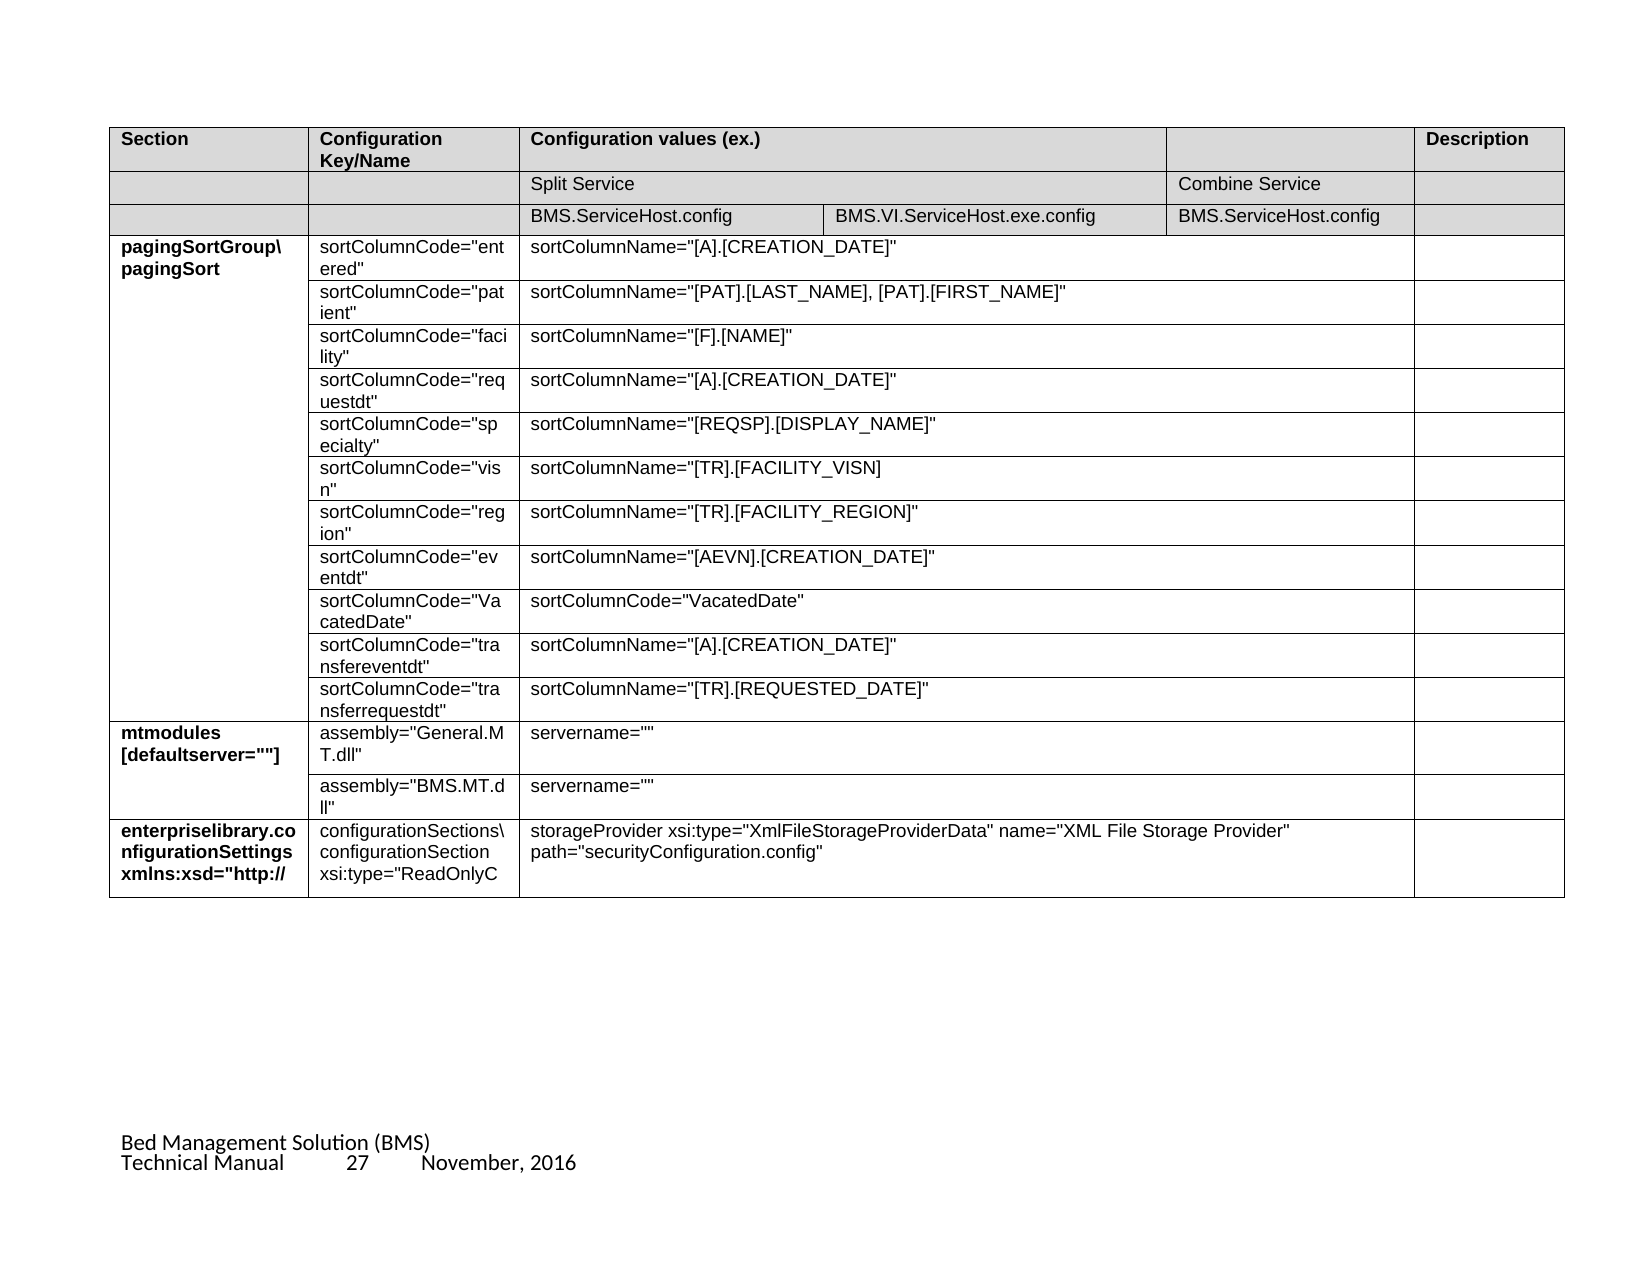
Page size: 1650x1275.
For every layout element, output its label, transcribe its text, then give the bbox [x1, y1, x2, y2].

table_cell [309, 205, 519, 235]
table_cell sortColumnCode="transferrequestdt" [309, 678, 519, 721]
table_cell [1415, 457, 1564, 500]
table_cell BMS.VI.ServiceHost.exe.config [824, 205, 1166, 235]
table_cell [1415, 546, 1564, 589]
table_cell sortColumnCode="transfereventdt" [309, 634, 519, 677]
table_header Configuration Key/Name [309, 128, 519, 171]
table_cell sortColumnName="[TR].[FACILITY_REGION]" [520, 501, 1414, 544]
table_cell sortColumnCode="region" [309, 501, 519, 544]
table_cell [110, 205, 308, 235]
table_cell sortColumnCode="patient" [309, 281, 519, 324]
table_cell [1415, 413, 1564, 456]
table_cell sortColumnCode="VacatedDate" [309, 590, 519, 633]
table_cell sortColumnCode="entered" [309, 236, 519, 279]
table_cell sortColumnName="[TR].[REQUESTED_DATE]" [520, 678, 1414, 721]
table_cell servername="" [520, 722, 1414, 774]
table_cell storageProvider xsi:type="XmlFileStorageProviderData" name="XML File Storage Provider" path="securityConfiguration.config" [520, 820, 1414, 897]
table_cell BMS.ServiceHost.config [520, 205, 823, 235]
table_cell assembly="General.MT.dll" [309, 722, 519, 774]
table_cell sortColumnName="[AEVN].[CREATION_DATE]" [520, 546, 1414, 589]
table_cell [1415, 775, 1564, 818]
table_cell sortColumnName="[F].[NAME]" [520, 325, 1414, 368]
table_cell [1415, 722, 1564, 774]
table_cell [1415, 172, 1564, 204]
table_cell [1415, 590, 1564, 633]
table_cell sortColumnCode="facility" [309, 325, 519, 368]
table_cell sortColumnName="[A].[CREATION_DATE]" [520, 236, 1414, 279]
table_cell sortColumnCode="specialty" [309, 413, 519, 456]
table_cell sortColumnName="[PAT].[LAST_NAME], [PAT].[FIRST_NAME]" [520, 281, 1414, 324]
table_cell [1415, 325, 1564, 368]
table_cell [1415, 634, 1564, 677]
table_cell [1415, 281, 1564, 324]
table_cell [1415, 501, 1564, 544]
table_cell sortColumnName="[REQSP].[DISPLAY_NAME]" [520, 413, 1414, 456]
table_cell [1415, 820, 1564, 897]
table_cell BMS.ServiceHost.config [1167, 205, 1414, 235]
table_cell sortColumnName="[A].[CREATION_DATE]" [520, 369, 1414, 412]
table_cell sortColumnCode="VacatedDate" [520, 590, 1414, 633]
table_cell sortColumnCode="requestdt" [309, 369, 519, 412]
table_cell pagingSortGroup\pagingSort [110, 236, 308, 721]
table_cell servername="" [520, 775, 1414, 818]
table_cell Split Service [520, 172, 1166, 204]
table_header Description [1415, 128, 1564, 171]
table_cell [1415, 205, 1564, 235]
table_cell sortColumnCode="eventdt" [309, 546, 519, 589]
table_header Section [110, 128, 308, 171]
table_header Configuration values (ex.) [520, 128, 1166, 171]
table_header [1167, 128, 1414, 171]
table_cell mtmodules [defaultserver=""] [110, 722, 308, 818]
table_cell Combine Service [1167, 172, 1414, 204]
table_cell [110, 172, 308, 204]
table_cell [309, 172, 519, 204]
table_cell [1415, 236, 1564, 279]
table_cell [1415, 678, 1564, 721]
table_cell [1415, 369, 1564, 412]
table_cell sortColumnCode="visn" [309, 457, 519, 500]
table_cell sortColumnName="[A].[CREATION_DATE]" [520, 634, 1414, 677]
table_cell configurationSections\configurationSection xsi:type="ReadOnlyConfigurationSectionData" name="securityConfiguration" encrypt="false" [309, 820, 519, 897]
table_cell sortColumnName="[TR].[FACILITY_VISN] [520, 457, 1414, 500]
table_cell assembly="BMS.MT.dll" [309, 775, 519, 818]
